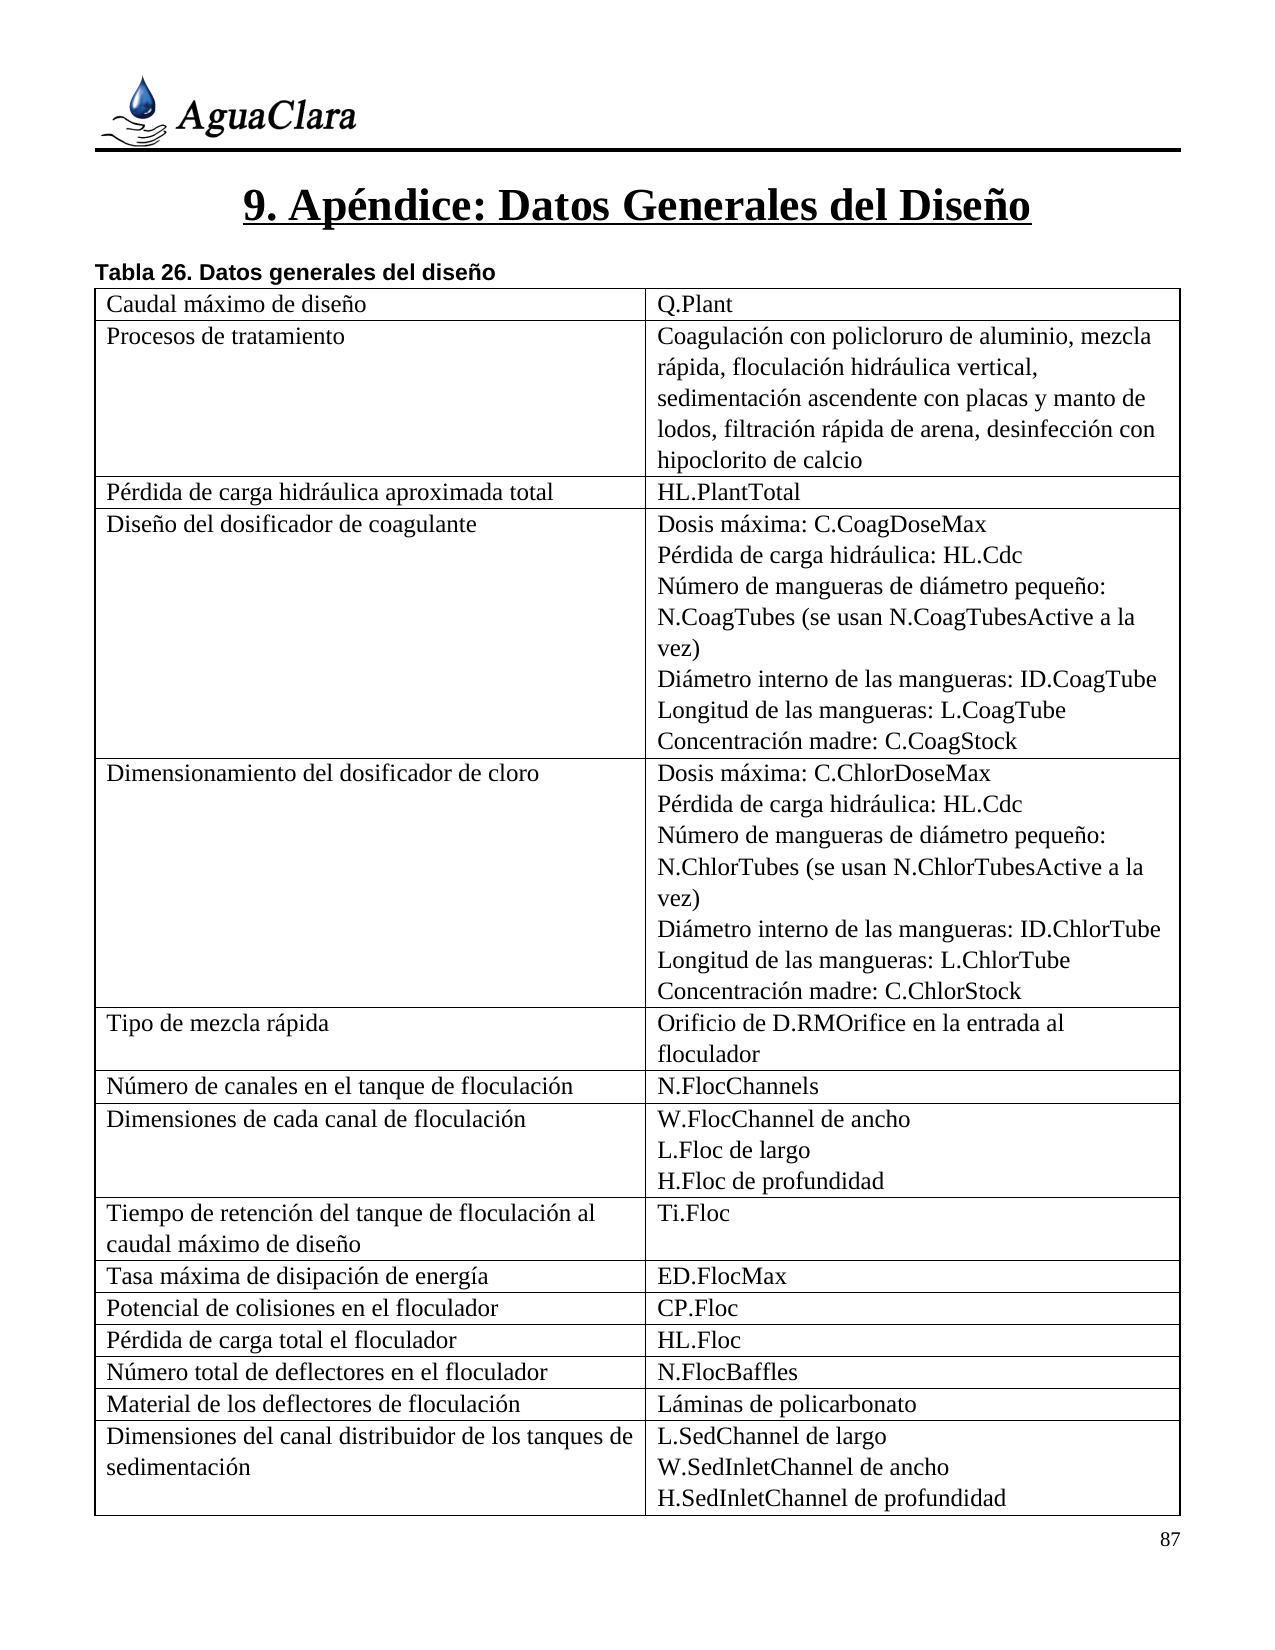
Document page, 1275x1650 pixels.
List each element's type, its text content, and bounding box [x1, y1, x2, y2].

table_cell W.FlocChannel de ancho L.Floc de largo H.Floc de profundidad [646, 1104, 1179, 1197]
table_header Q.Plant [646, 289, 1179, 320]
table_cell HL.Floc [646, 1325, 1179, 1356]
table_cell N.FlocChannels [646, 1071, 1179, 1103]
table_cell L.SedChannel de largo W.SedInletChannel de ancho H.SedInletChannel de profundidad [646, 1421, 1179, 1514]
table_cell Número de canales en el tanque de floculación [96, 1071, 645, 1103]
table_header Caudal máximo de diseño [96, 289, 645, 320]
subtitle . Apéndice: Datos Generales del Diseño [94, 177, 1181, 230]
table_cell Dimensionamiento del dosificador de cloro [96, 759, 645, 1007]
table_cell Tipo de mezcla rápida [96, 1008, 645, 1070]
table_cell Número total de deflectores en el floculador [96, 1357, 645, 1388]
table_cell HL.PlantTotal [646, 477, 1179, 508]
table_cell Láminas de policarbonato [646, 1389, 1179, 1420]
table_cell N.FlocBaffles [646, 1357, 1179, 1388]
table_cell Tiempo de retención del tanque de floculación al caudal máximo de diseño [96, 1198, 645, 1260]
table_cell Material de los deflectores de floculación [96, 1389, 645, 1420]
table_cell ED.FlocMax [646, 1261, 1179, 1292]
picture [94, 75, 373, 148]
table_cell Coagulación con policloruro de aluminio, mezcla rápida, floculación hidráulica vertical, sedimentación ascendente con placas y manto de lodos, filtración rápida de arena, desinfección con hipoclorito de calcio [646, 321, 1179, 476]
table_cell Ti.Floc [646, 1198, 1179, 1260]
table_cell Tasa máxima de disipación de energía [96, 1261, 645, 1292]
table_cell Pérdida de carga hidráulica aproximada total [96, 477, 645, 508]
table_cell CP.Floc [646, 1293, 1179, 1324]
table_cell Pérdida de carga total el floculador [96, 1325, 645, 1356]
table_cell Dosis máxima: C.ChlorDoseMax Pérdida de carga hidráulica: HL.Cdc Número de mangueras de diámetro pequeño: N.ChlorTubes (se usan N.ChlorTubesActive a la vez) Diámetro interno de las mangueras: ID.ChlorTube Longitud de las mangueras: L.ChlorTube Concentración madre: C.ChlorStock [646, 759, 1179, 1007]
table_cell Procesos de tratamiento [96, 321, 645, 476]
table_cell Dimensiones de cada canal de floculación [96, 1104, 645, 1197]
table_cell Potencial de colisiones en el floculador [96, 1293, 645, 1324]
table_cell Dosis máxima: C.CoagDoseMax Pérdida de carga hidráulica: HL.Cdc Número de mangueras de diámetro pequeño: N.CoagTubes (se usan N.CoagTubesActive a la vez) Diámetro interno de las mangueras: ID.CoagTube Longitud de las mangueras: L.CoagTube Concentración madre: C.CoagStock [646, 509, 1179, 757]
table_cell Dimensiones del canal distribuidor de los tanques de sedimentación [96, 1421, 645, 1514]
table_cell Orificio de D.RMOrifice en la entrada al floculador [646, 1008, 1179, 1070]
table_cell Diseño del dosificador de coagulante [96, 509, 645, 757]
